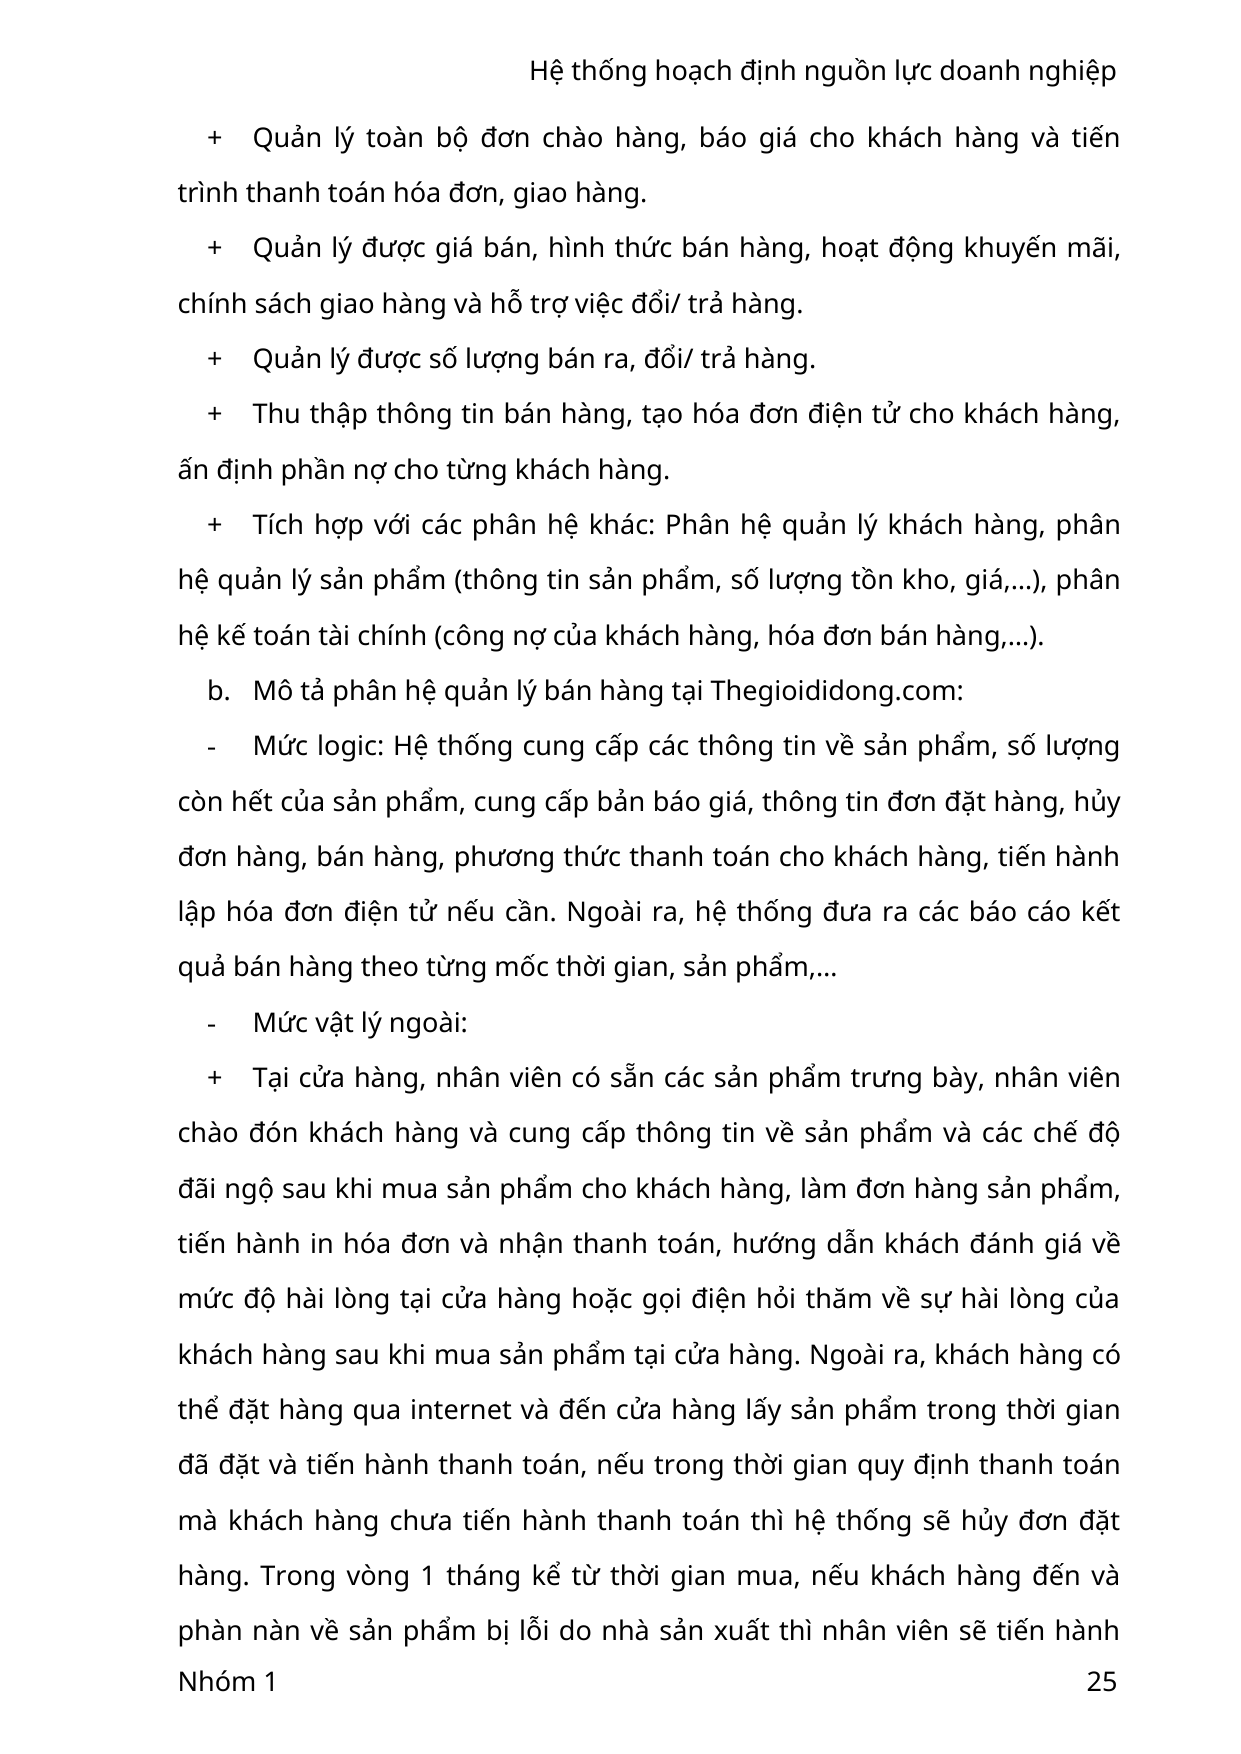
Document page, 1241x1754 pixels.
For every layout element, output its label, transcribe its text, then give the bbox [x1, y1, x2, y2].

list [177, 1058, 1122, 1648]
list Quản lý toàn bộ đơn chào hàng, báo giá cho khách hàng và tiến trình thanh toán hóa đơn, giao hàng. [177, 118, 1122, 210]
list Mức vật lý ngoài: [177, 1003, 1122, 1040]
list Quản lý được giá bán, hình thức bán hàng, hoạt động khuyến mãi, chính sách giao hàng và hỗ trợ việc đổi/ trả hàng. [177, 229, 1122, 321]
list Tích hợp với các phân hệ khác: Phân hệ quản lý khách hàng, phân hệ quản lý sản phẩm (thông tin sản phẩm, số lượng tồn kho, giá,…), phân hệ kế toán tài chính (công nợ của khách hàng, hóa đơn bán hàng,…). [177, 505, 1122, 653]
list Mức logic: Hệ thống cung cấp các thông tin về sản phẩm, số lượng còn hết của sản phẩm, cung cấp bản báo giá, thông tin đơn đặt hàng, hủy đơn hàng, bán hàng, phương thức thanh toán cho khách hàng, tiến hành lập hóa đơn điện tử nếu cần. Ngoài ra, hệ thống đưa ra các báo cáo kết quả bán hàng theo từng mốc thời gian, sản phẩm,… [177, 727, 1122, 985]
list Thu thập thông tin bán hàng, tạo hóa đơn điện tử cho khách hàng, ấn định phần nợ cho từng khách hàng. [177, 395, 1122, 487]
subtitle Mô tả phân hệ quản lý bán hàng tại Thegioididong.com: [177, 671, 1122, 708]
list Quản lý được số lượng bán ra, đổi/ trả hàng. [177, 339, 1122, 376]
